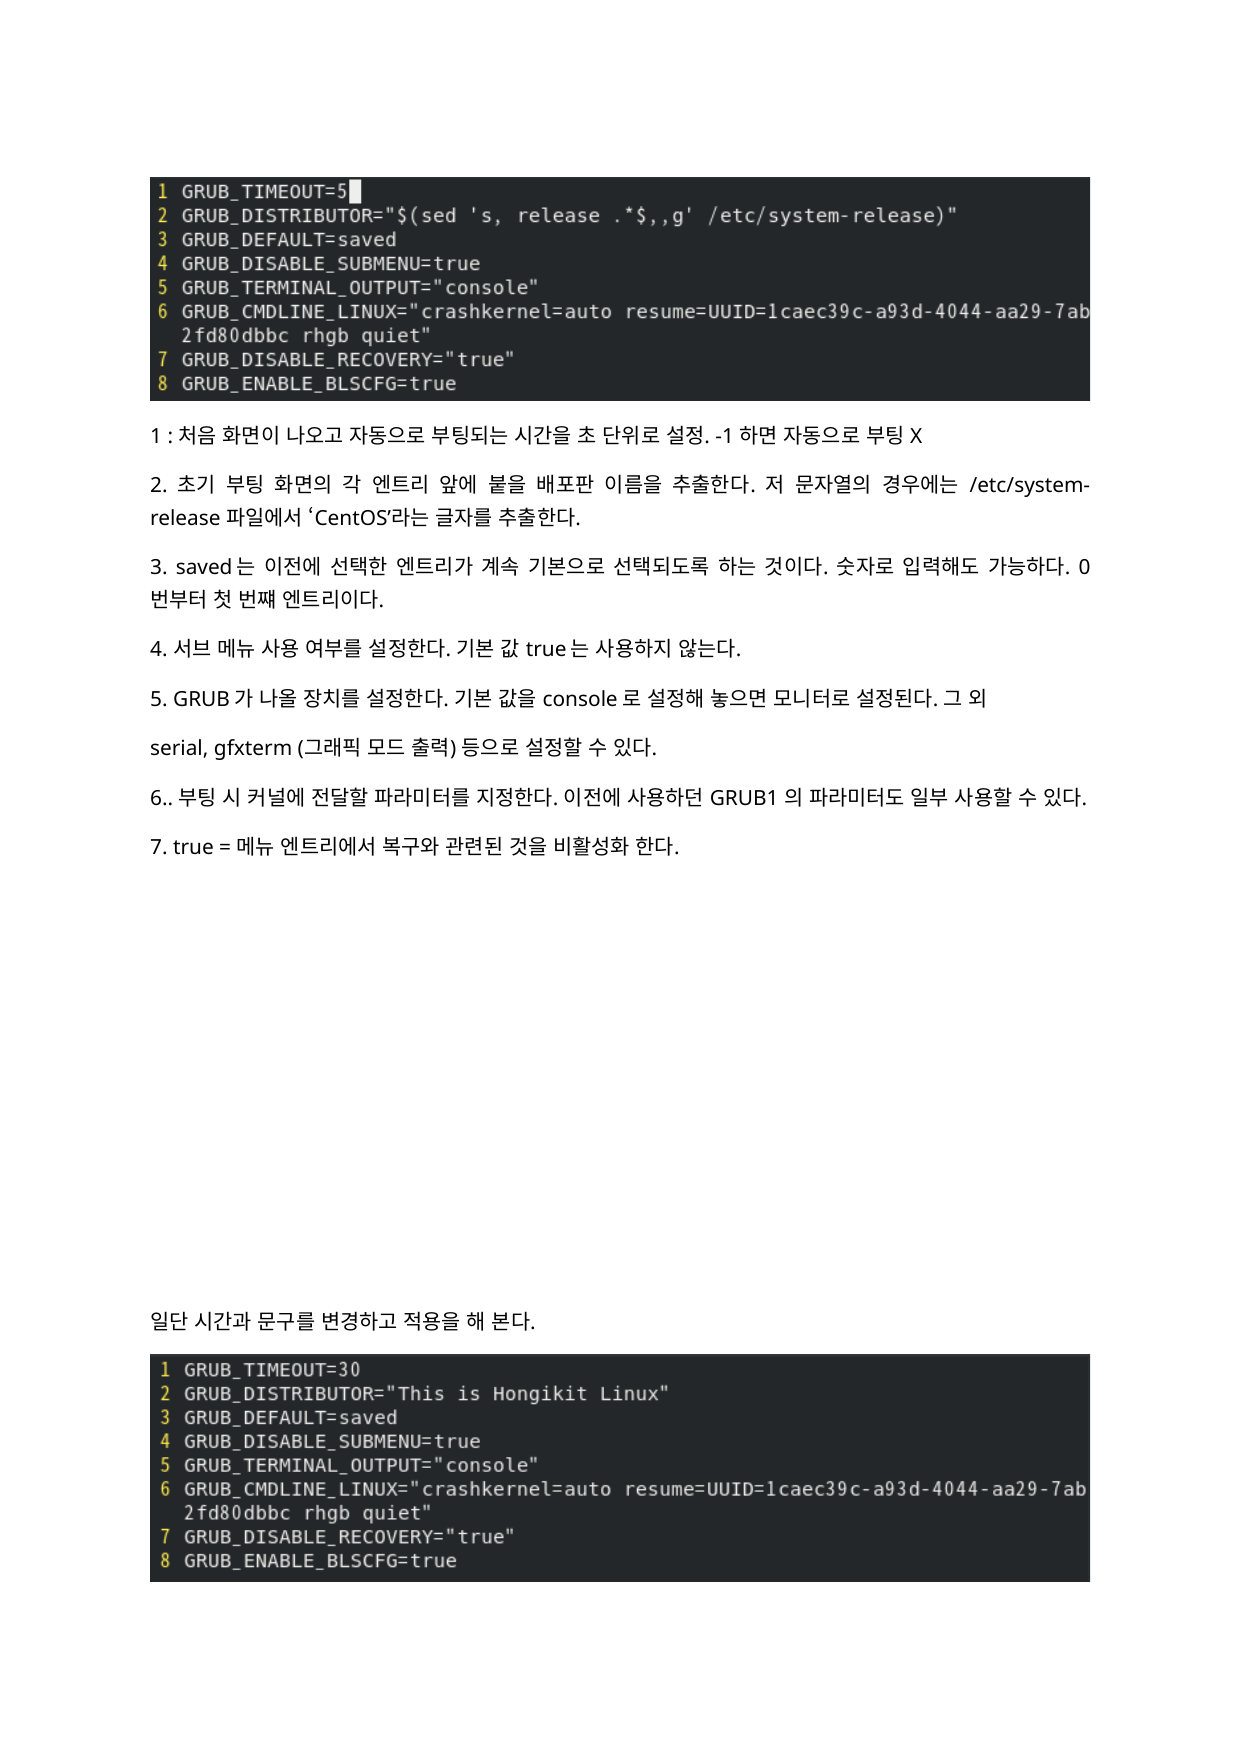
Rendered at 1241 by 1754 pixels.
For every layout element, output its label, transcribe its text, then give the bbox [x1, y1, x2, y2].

text 일단 시간과 문구를 변경하고 적용을 해 본다. [150, 1305, 1090, 1336]
text 5. GRUB가 나올 장치를 설정한다. 기본 값을 console로 설정해 놓으면 모니터로 설정된다. 그 외 [150, 682, 1090, 712]
picture [150, 1354, 1091, 1582]
text 1 : 처음 화면이 나오고 자동으로 부팅되는 시간을 초 단위로 설정. -1 하면 자동으로 부팅 X [150, 419, 1090, 449]
text 3. saved는 이전에 선택한 엔트리가 계속 기본으로 선택되도록 하는 것이다. 숫자로 입력해도 가능하다. 0번부터 첫 번쨰 엔트리이다. [150, 551, 1090, 614]
text serial, gfxterm (그래픽 모드 출력) 등으로 설정할 수 있다. [150, 731, 1090, 762]
text 4. 서브 메뉴 사용 여부를 설정한다. 기본 값 true는 사용하지 않는다. [150, 633, 1090, 663]
text 2. 초기 부팅 화면의 각 엔트리 앞에 붙을 배포판 이름을 추출한다. 저 문자열의 경우에는 /etc/system-release 파일에서 ‘CentOS’라는 글자를 추출한다. [150, 468, 1090, 532]
picture [150, 177, 1091, 401]
text 7. true = 메뉴 엔트리에서 복구와 관련된 것을 비활성화 한다. [150, 830, 1090, 861]
text 6.. 부팅 시 커널에 전달할 파라미터를 지정한다. 이전에 사용하던 GRUB1 의 파라미터도 일부 사용할 수 있다. [150, 781, 1090, 811]
